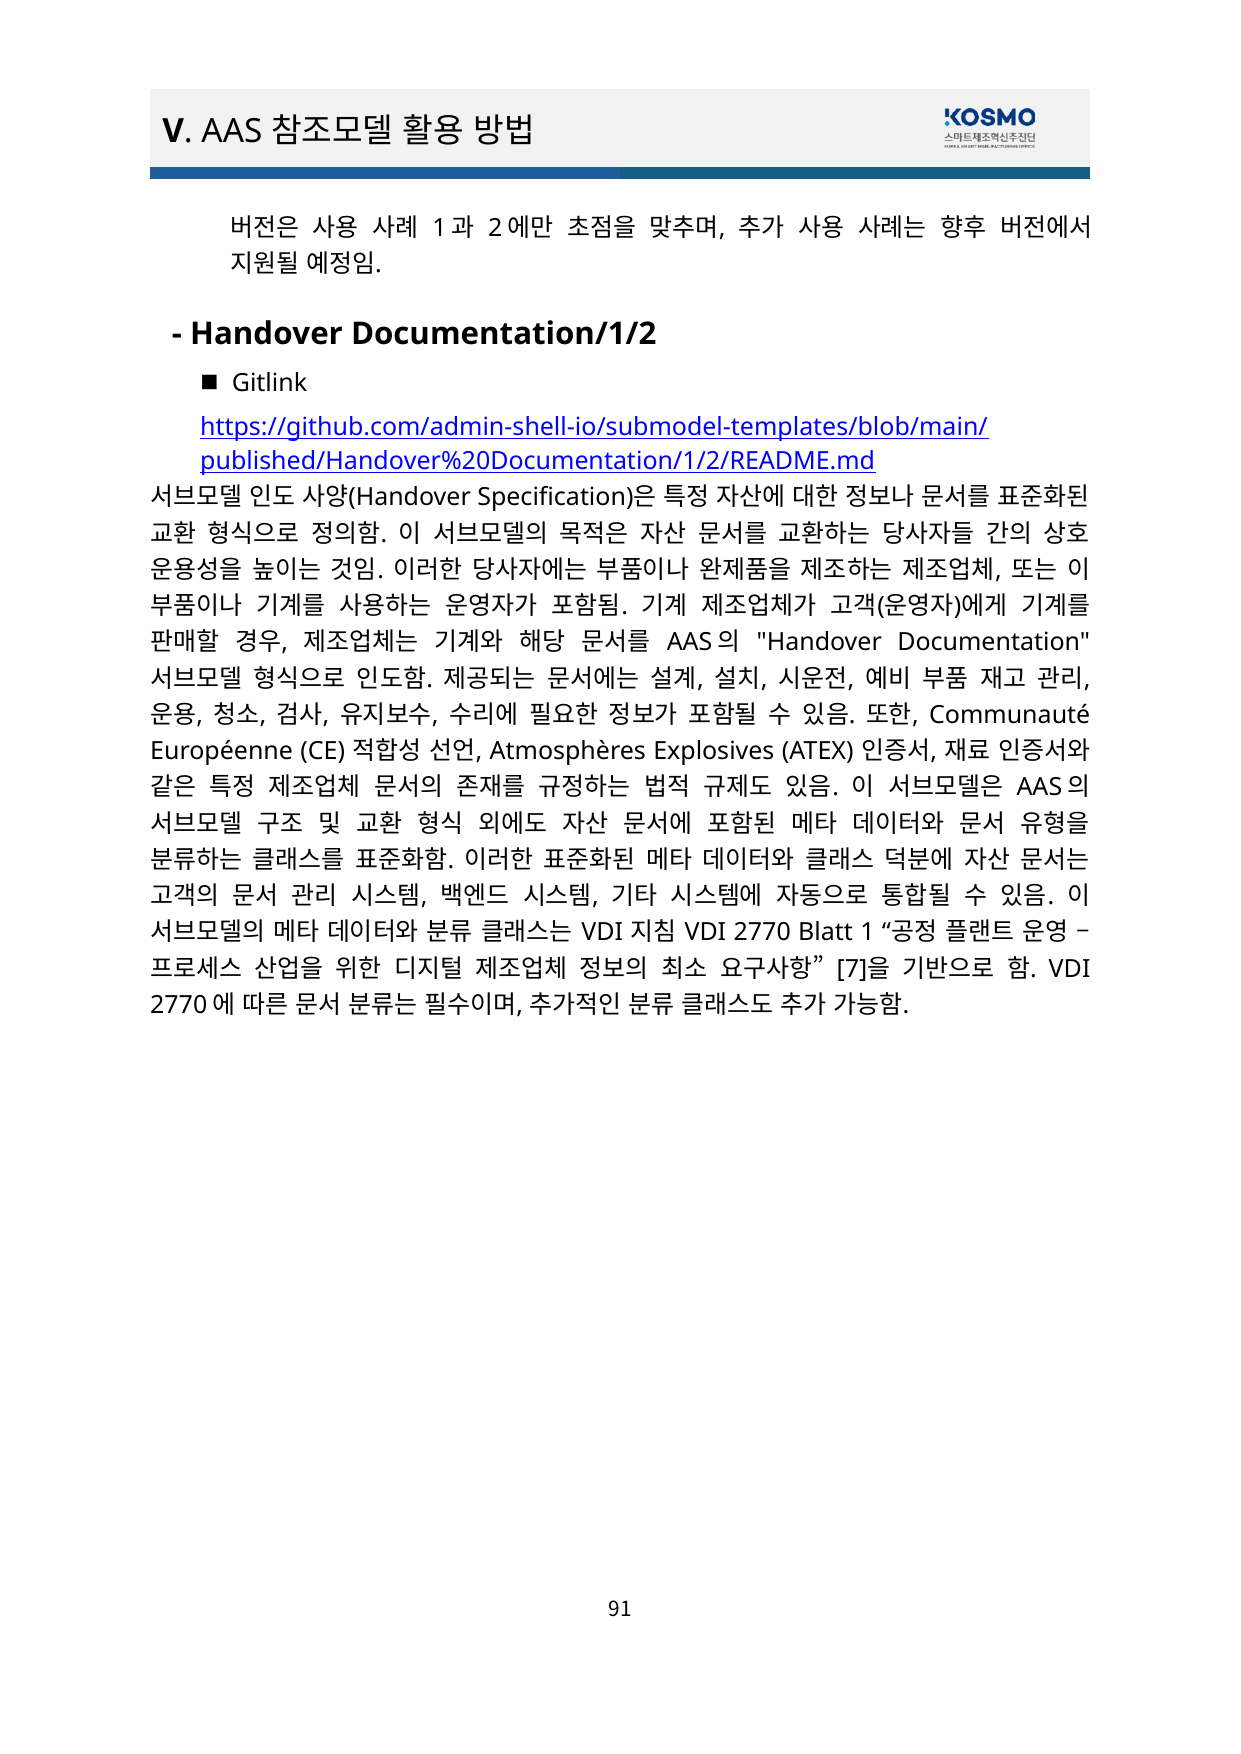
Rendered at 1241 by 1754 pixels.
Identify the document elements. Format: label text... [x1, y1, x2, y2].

text - Handover Documentation/1/2 [155, 311, 1092, 354]
text https://github.com/admin-shell-io/submodel-templates/blob/main/published/Handover%20Documentation/1/2/README.md [200, 409, 1092, 477]
list Gitlink [200, 364, 1092, 398]
picture [944, 108, 1035, 148]
text 서브모델 인도 사양(Handover Specification)은 특정 자산에 대한 정보나 문서를 표준화된 교환 형식으로 정의함. 이 서브모델의 목적은 자산 문서를 교환하는 당사자들 간의 상호 운용성을 높이는 것임. 이러한 당사자에는 부품이나 완제품을 제조하는 제조업체, 또는 이 부품이나 기계를 사용하는 운영자가 포함됨. 기계 제조업체가 고객(운영자)에게 기계를 판매할 경우, 제조업체는 기계와 해당 문서를 AAS의 "Handover Documentation" 서브모델 형식으로 인도함. 제공되는 문서에는 설계, 설치, 시운전, 예비 부품 재고 관리, 운용, 청소, 검사, 유지보수, 수리에 필요한 정보가 포함될 수 있음. 또한, Communauté Européenne (CE) 적합성 선언, Atmosphères Explosives (ATEX) 인증서, 재료 인증서와 같은 특정 제조업체 문서의 존재를 규정하는 법적 규제도 있음. 이 서브모델은 AAS의 서브모델 구조 및 교환 형식 외에도 자산 문서에 포함된 메타 데이터와 문서 유형을 분류하는 클래스를 표준화함. 이러한 표준화된 메타 데이터와 클래스 덕분에 자산 문서는 고객의 문서 관리 시스템, 백엔드 시스템, 기타 시스템에 자동으로 통합될 수 있음. 이 서브모델의 메타 데이터와 분류 클래스는 VDI 지침 VDI 2770 Blatt 1 “공정 플랜트 운영 – 프로세스 산업을 위한 디지털 제조업체 정보의 최소 요구사항” [7]을 기반으로 함. VDI 2770에 따른 문서 분류는 필수이며, 추가적인 분류 클래스도 추가 가능함. [150, 477, 1090, 1021]
